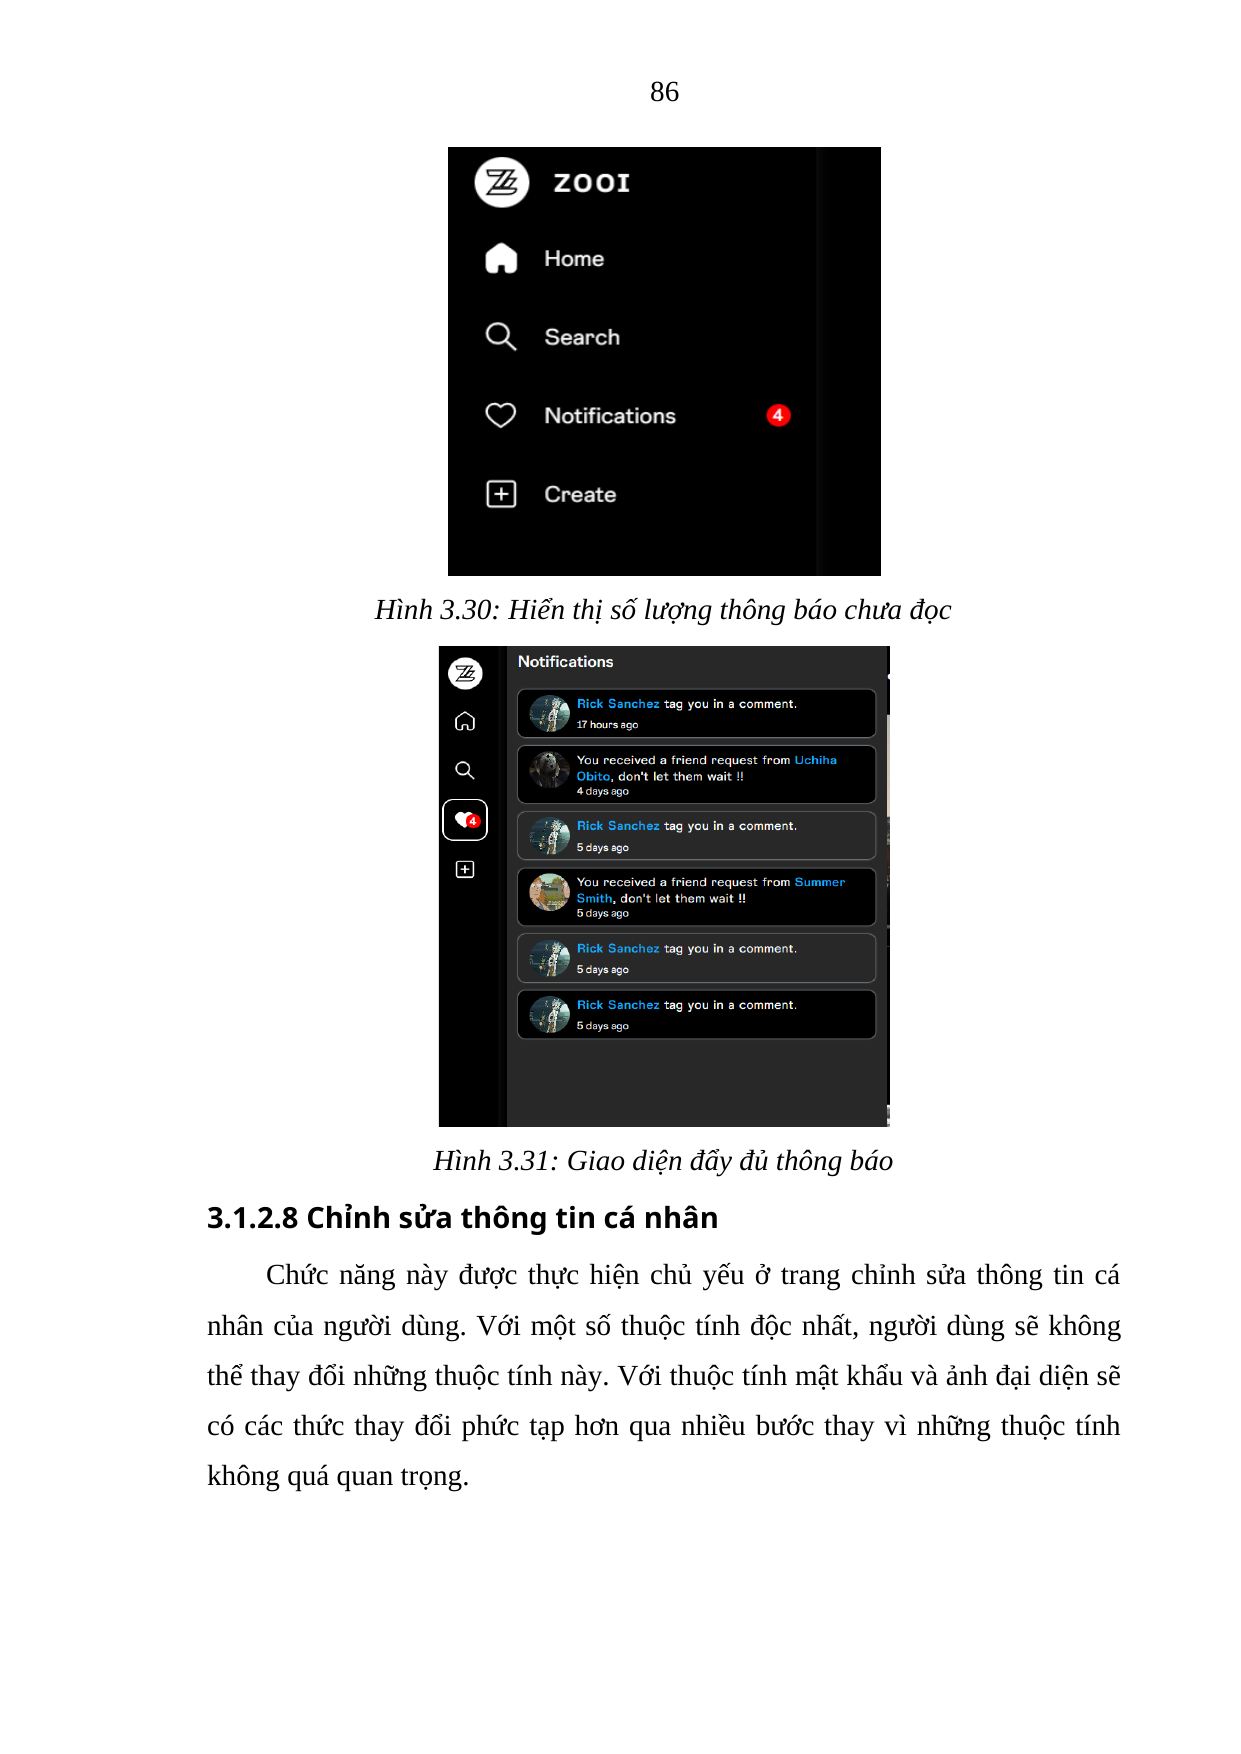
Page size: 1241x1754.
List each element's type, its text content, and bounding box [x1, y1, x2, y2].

picture [448, 147, 881, 576]
text Hình 3.31: Giao diện đẩy đủ thông báo [207, 1143, 1122, 1177]
text Hình 3.30: Hiển thị số lượng thông báo chưa đọc [207, 592, 1122, 626]
text Chức năng này được thực hiện chủ yếu ở trang chỉnh sửa thông tin cá nhân của người dùng. Với một số thuộc tính độc nhất, người dùng sẽ không thể thay đổi những thuộc tính này. Với thuộc tính mật khẩu và ảnh đại diện sẽ có các thức thay đổi phức tạp hơn qua nhiều bước thay vì những thuộc tính không quá quan trọng. [207, 1257, 1122, 1492]
picture [438, 646, 890, 1127]
subtitle Chỉnh sửa thông tin cá nhân [207, 1198, 1122, 1237]
